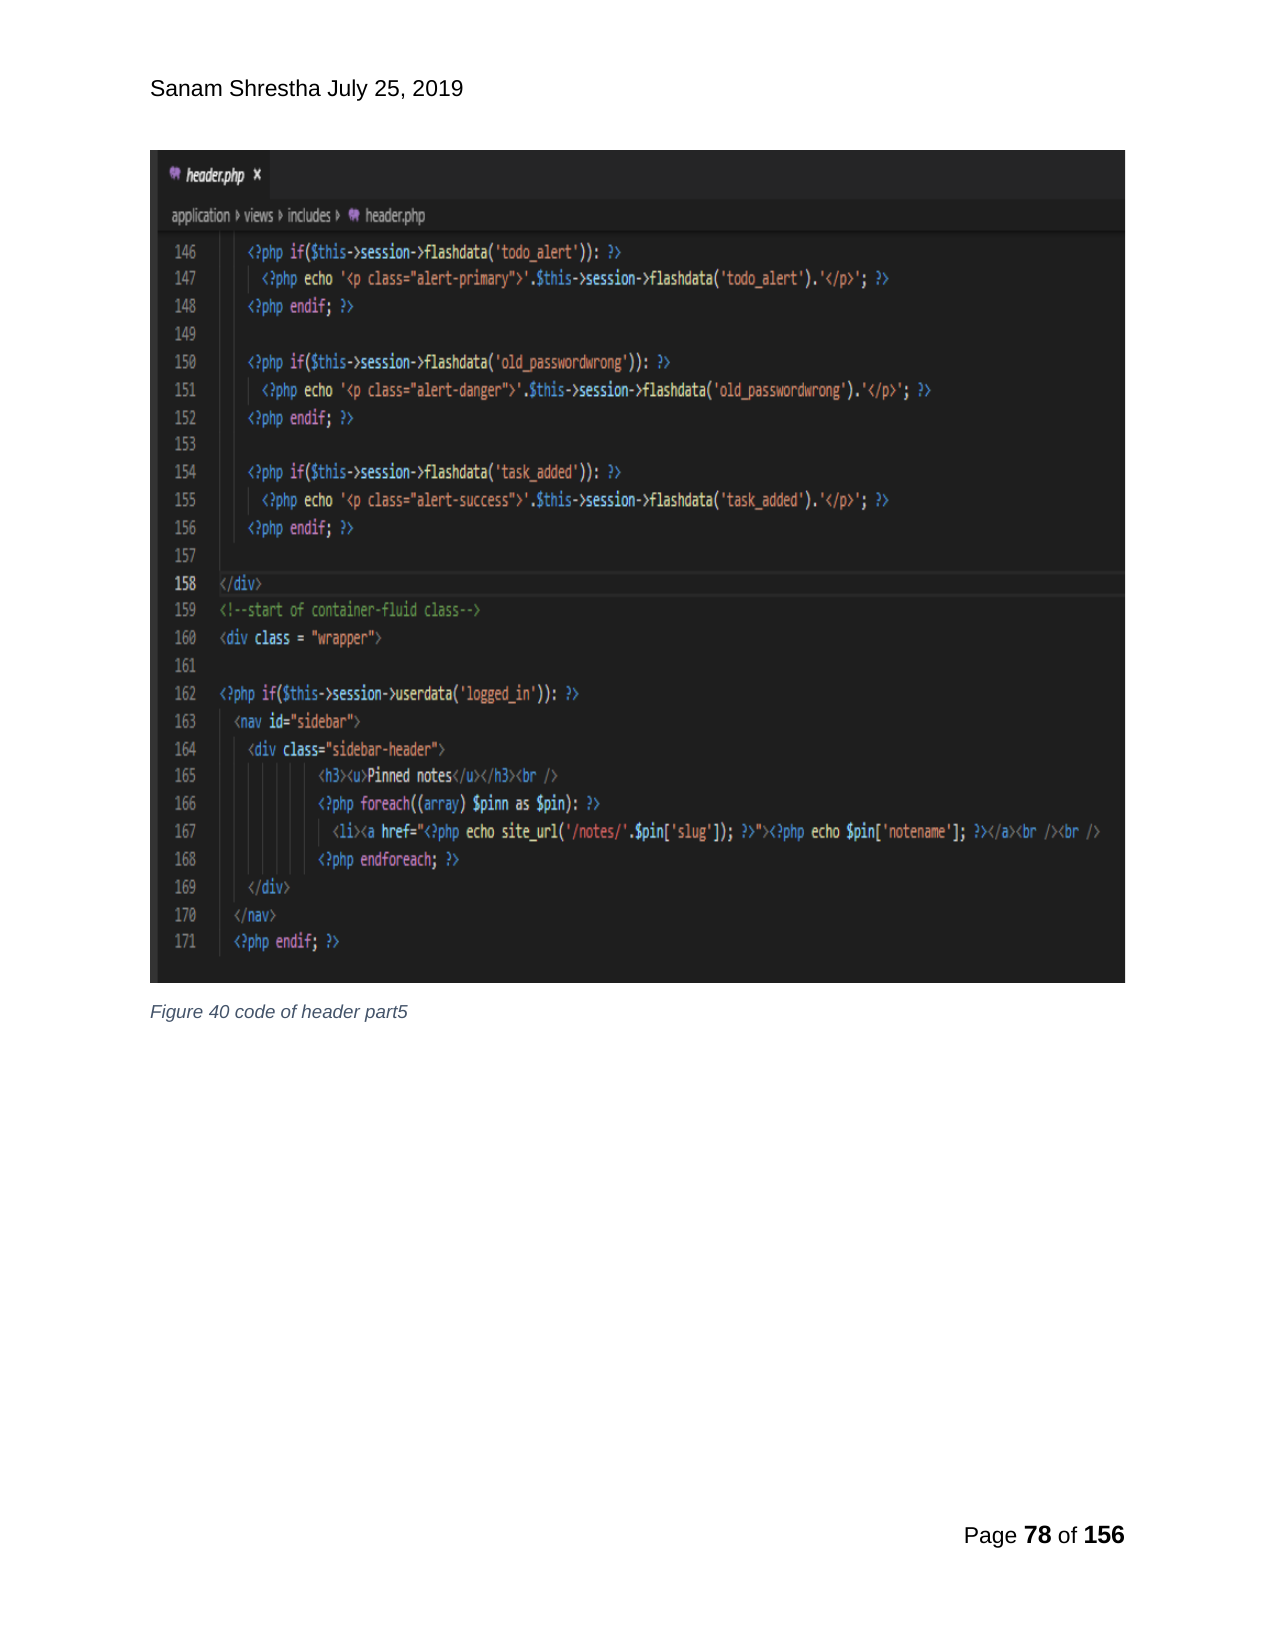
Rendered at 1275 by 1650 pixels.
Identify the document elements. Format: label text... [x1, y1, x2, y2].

text Figure 40 code of header part5 [150, 1001, 1125, 1022]
picture [150, 150, 1125, 983]
